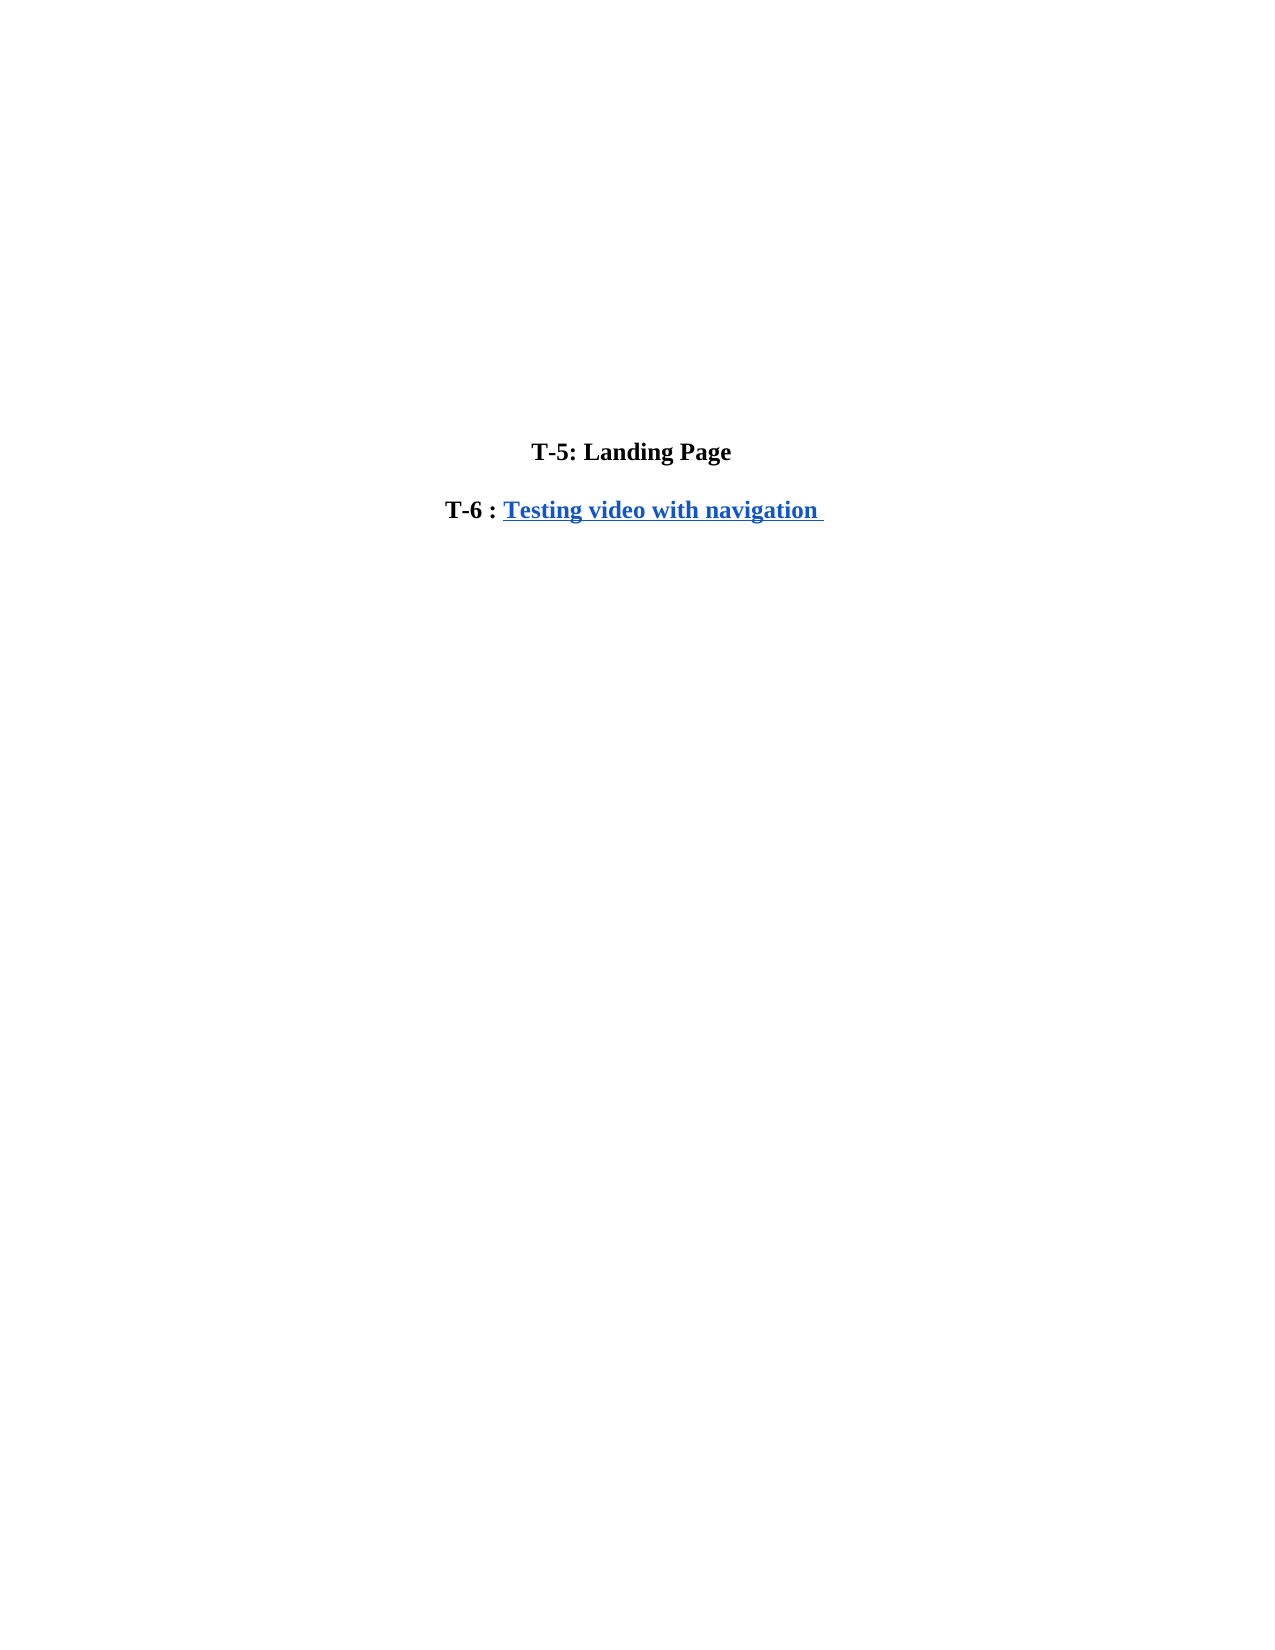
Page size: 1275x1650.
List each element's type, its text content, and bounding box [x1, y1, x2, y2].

text T-2: Account Creation: T-2: Duplicate Email Registration: T-3: Login Flash Welcome Back Message under the Navigation Bar. T-5: Landing Page T-6 : Testing video with navigation [150, 150, 1125, 524]
